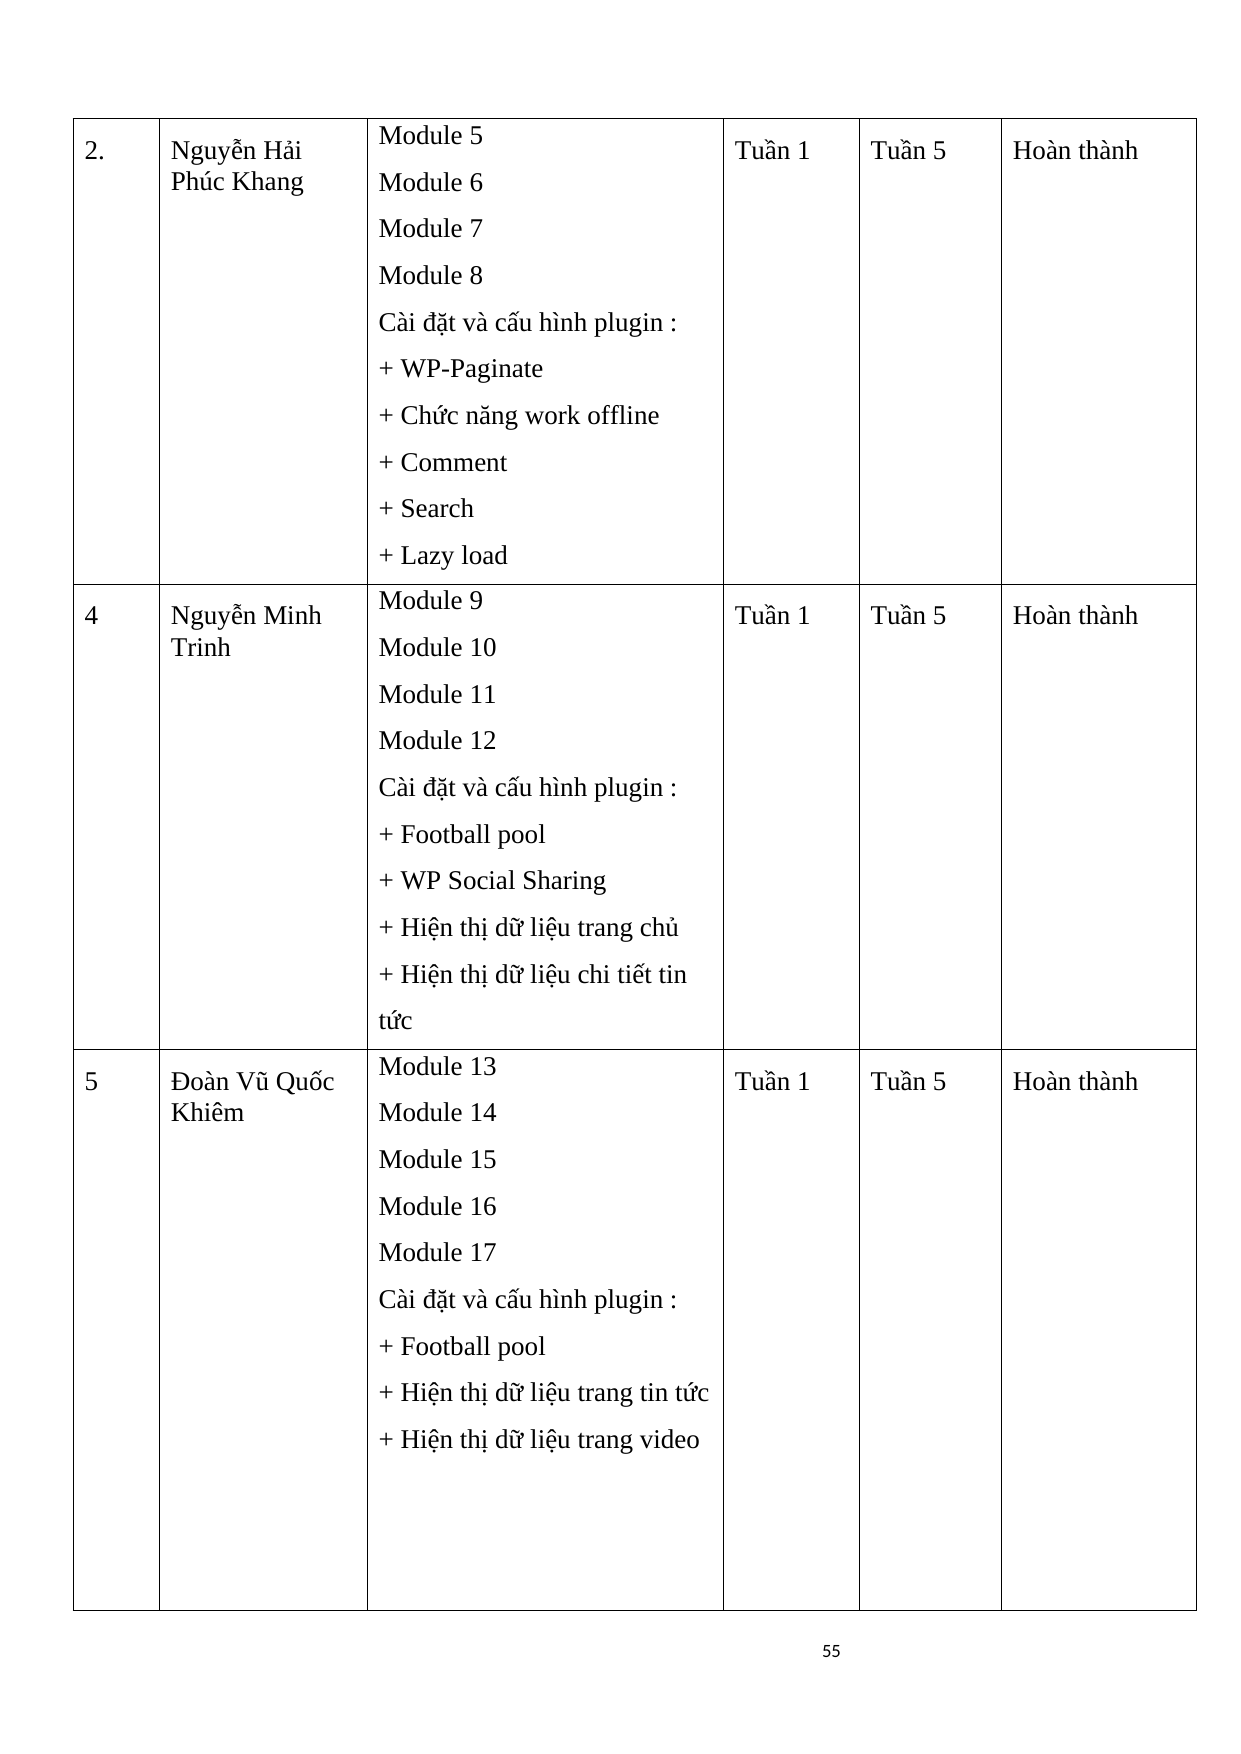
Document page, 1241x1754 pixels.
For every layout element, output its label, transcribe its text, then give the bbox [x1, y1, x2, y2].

table_cell Hoàn thành [1002, 119, 1196, 583]
table_cell Module 13 Module 14 Module 15 Module 16 Module 17 Cài đặt và cấu hình plugin : + Football pool + Hiện thị dữ liệu trang tin tức + Hiện thị dữ liệu trang video [368, 1050, 723, 1610]
table_cell Module 9 Module 10 Module 11 Module 12 Cài đặt và cấu hình plugin : + Football pool + WP Social Sharing + Hiện thị dữ liệu trang chủ + Hiện thị dữ liệu chi tiết tin tức [368, 585, 723, 1049]
table_cell 4 [74, 585, 159, 1049]
table_cell 2. [74, 119, 159, 583]
table_cell Tuần 5 [860, 585, 1001, 1049]
table_cell 5 [74, 1050, 159, 1610]
table_cell Hoàn thành [1002, 1050, 1196, 1610]
table_cell Nguyễn Minh Trinh [160, 585, 367, 1049]
table_cell Hoàn thành [1002, 585, 1196, 1049]
table_cell Tuần 1 [724, 119, 859, 583]
table_cell Nguyễn Hải Phúc Khang [160, 119, 367, 583]
table_cell Module 5 Module 6 Module 7 Module 8 Cài đặt và cấu hình plugin : + WP-Paginate + Chức năng work offline + Comment + Search + Lazy load [368, 119, 723, 583]
table_cell Tuần 5 [860, 1050, 1001, 1610]
table_cell Đoàn Vũ Quốc Khiêm [160, 1050, 367, 1610]
table_cell Tuần 5 [860, 119, 1001, 583]
table_cell Tuần 1 [724, 1050, 859, 1610]
table_cell Tuần 1 [724, 585, 859, 1049]
